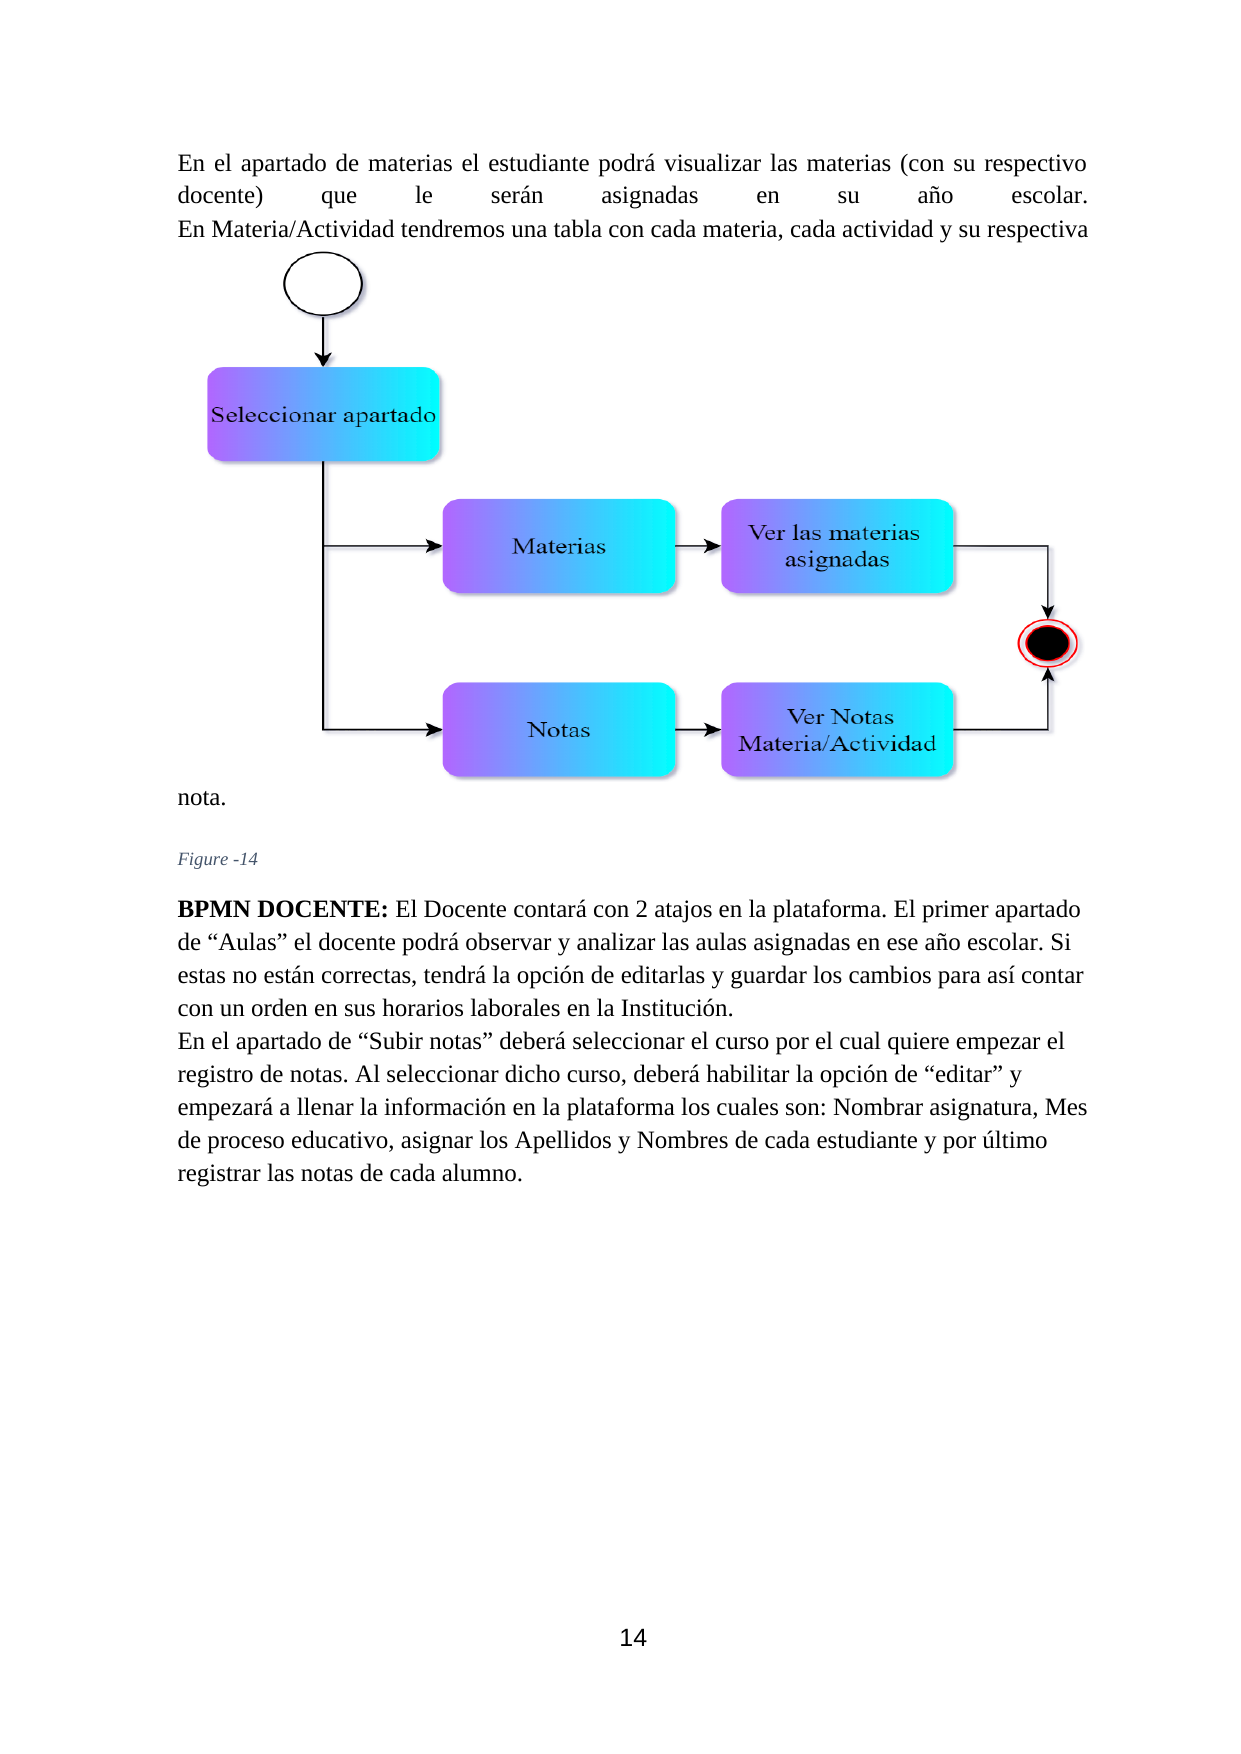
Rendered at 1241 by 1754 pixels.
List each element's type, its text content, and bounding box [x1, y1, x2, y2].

text BPMN DOCENTE: El Docente contará con 2 atajos en la plataforma. El primer apartado de “Aulas” el docente podrá observar y analizar las aulas asignadas en ese año escolar. Si estas no están correctas, tendrá la opción de editarlas y guardar los cambios para así contar con un orden en sus horarios laborales en la Institución. [177, 894, 1089, 1021]
text En el apartado de “Subir notas” deberá seleccionar el curso por el cual quiere empezar el registro de notas. Al seleccionar dicho curso, deberá habilitar la opción de “editar” y empezará a llenar la información en la plataforma los cuales son: Nombrar asignatura, Mes de proceso educativo, asignar los Apellidos y Nombres de cada estudiante y por último registrar las notas de cada alumno. [177, 1026, 1089, 1187]
picture [192, 246, 1085, 782]
text Figure -14 [177, 848, 1089, 869]
